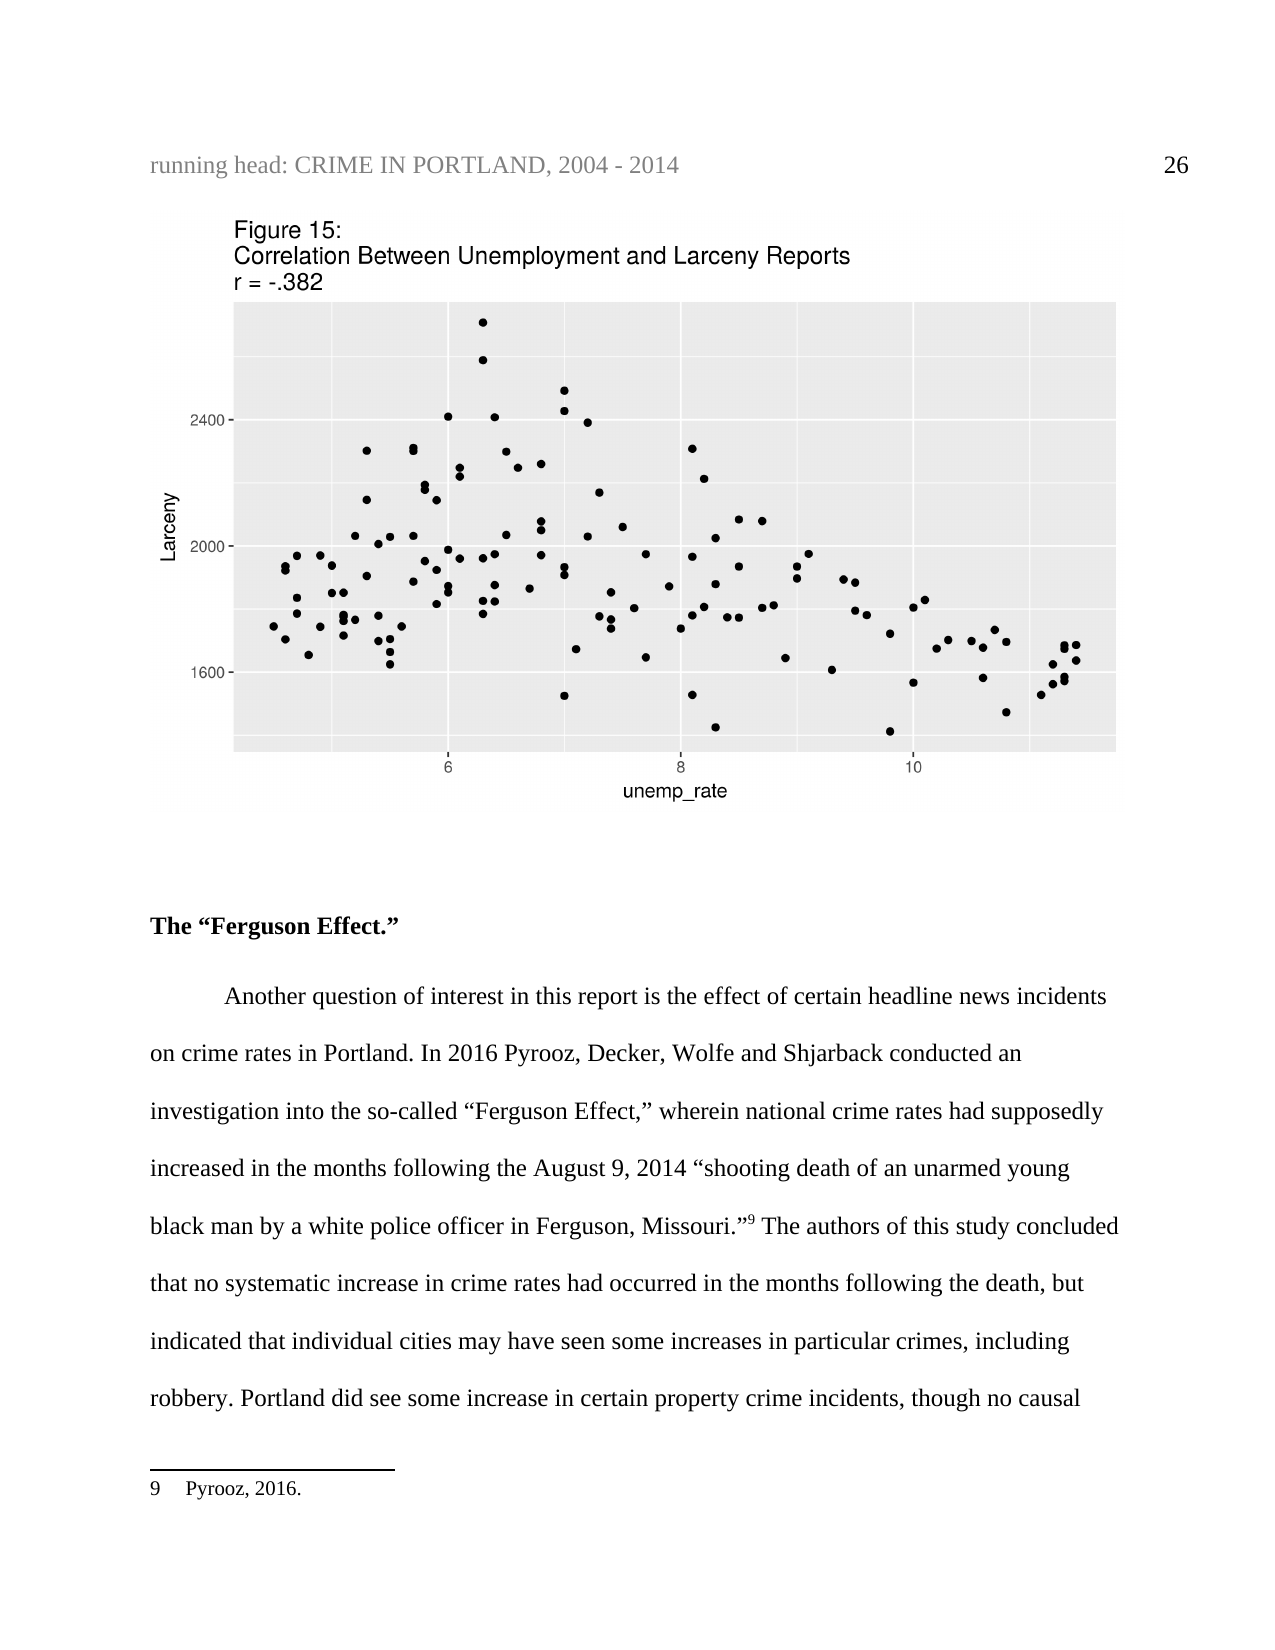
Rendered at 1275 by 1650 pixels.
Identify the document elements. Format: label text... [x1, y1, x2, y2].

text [150, 981, 1125, 1412]
picture [150, 210, 1125, 812]
text The “Ferguson Effect.” [150, 911, 1125, 939]
